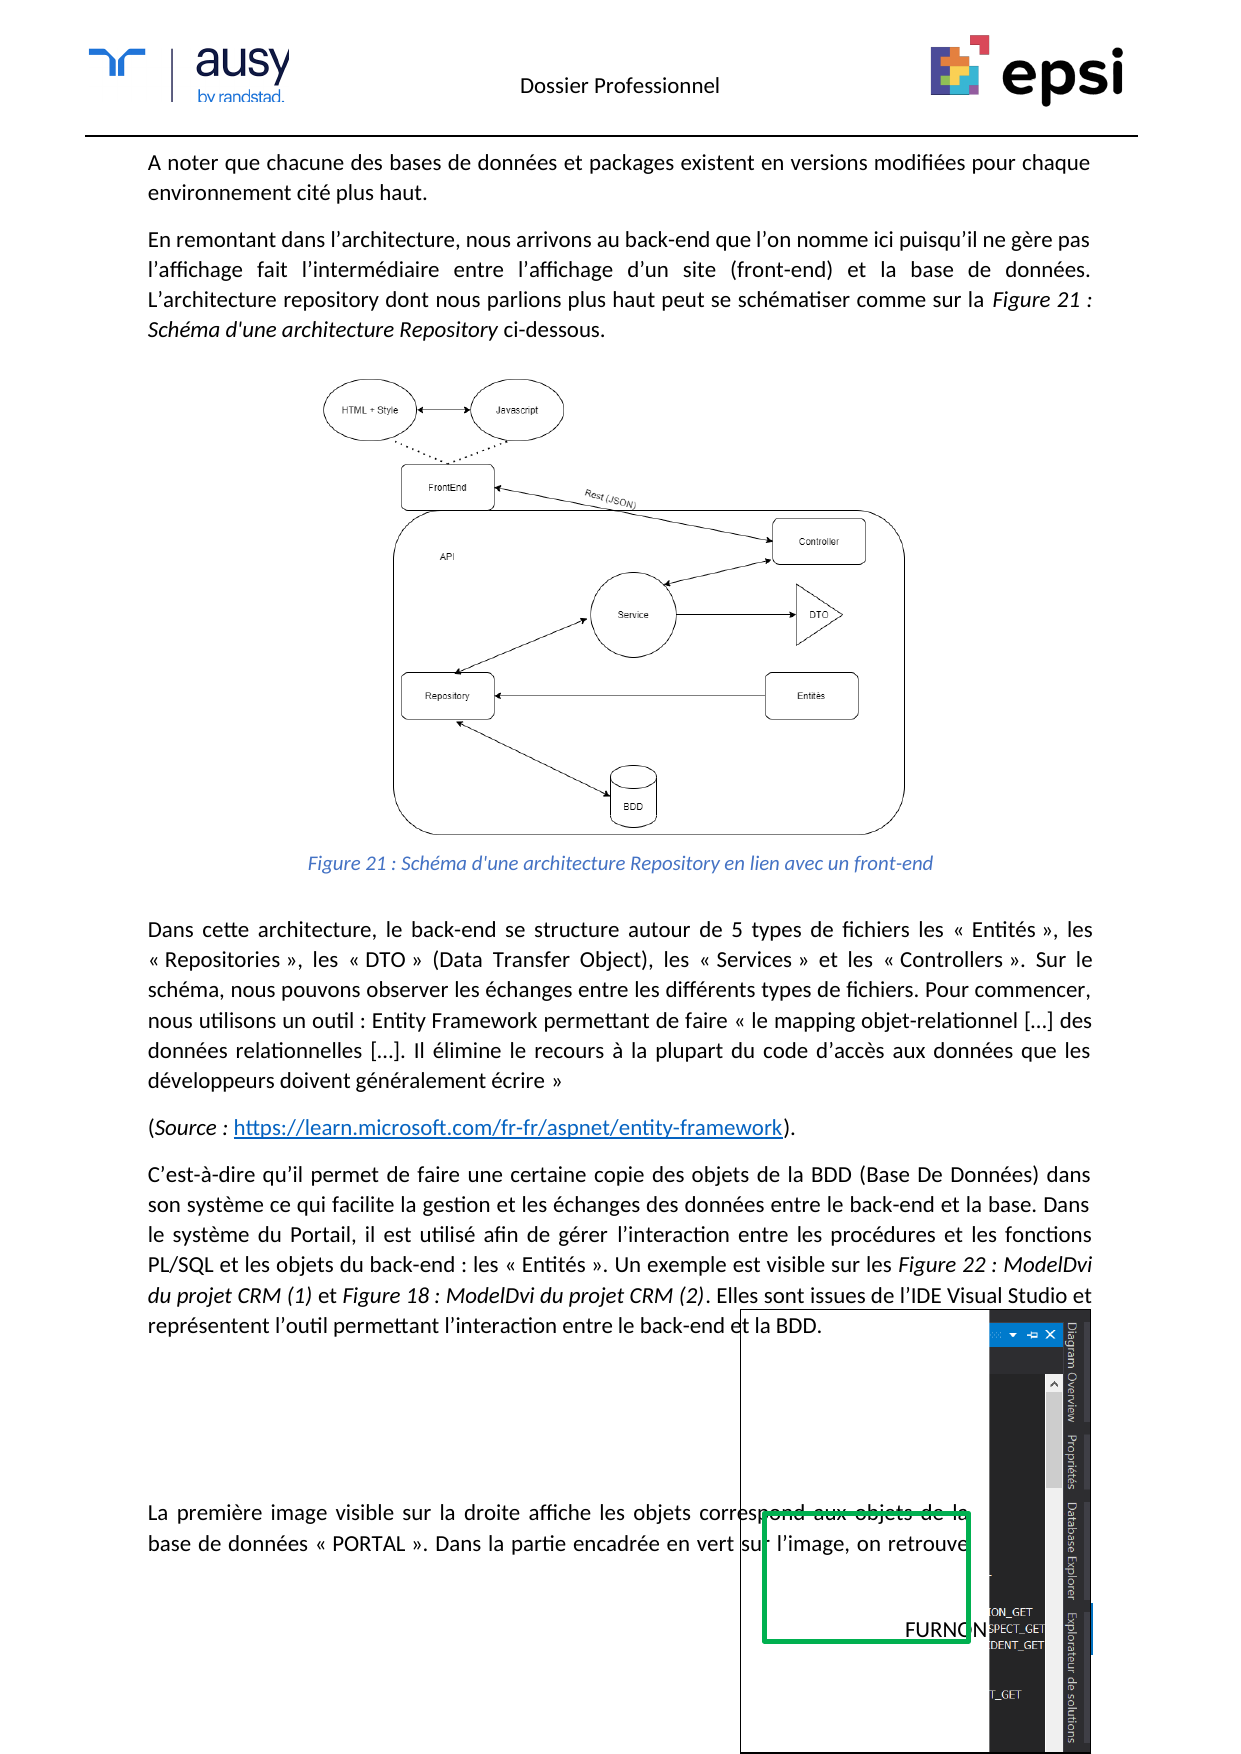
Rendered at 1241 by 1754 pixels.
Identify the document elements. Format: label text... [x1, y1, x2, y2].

picture [323, 371, 920, 835]
text A noter que chacune des bases de données et packages existent en versions modifiées pour chaque environnement cité plus haut. [148, 148, 1093, 206]
picture [997, 1310, 1090, 1752]
text C’est-à-dire qu’il permet de faire une certaine copie des objets de la BDD (Base De Données) dans son système ce qui facilite la gestion et les échanges des données entre le back-end et la base. Dans le système du Portail, il est utilisé afin de gérer l’interaction entre les procédures et les fonctions PL/SQL et les objets du back-end : les « Entités ». Un exemple est visible sur les Figure 22 : ModelDvi du projet CRM (1) et Figure 18 : ModelDvi du projet CRM (2). Elles sont issues de l’IDE Visual Studio et représentent l’outil permettant l’interaction entre le back-end et la BDD. [148, 1160, 1093, 1339]
text En remontant dans l’architecture, nous arrivons au back-end que l’on nomme ici puisqu’il ne gère pas l’affichage fait l’intermédiaire entre l’affichage d’un site (front-end) et la base de données. L’architecture repository dont nous parlions plus haut peut se schématiser comme sur la Figure 21 : Schéma d'une architecture Repository ci-dessous. [148, 225, 1093, 343]
picture [88, 48, 289, 102]
text (Source : https://learn.microsoft.com/fr-fr/aspnet/entity-framework). [148, 1113, 1093, 1141]
